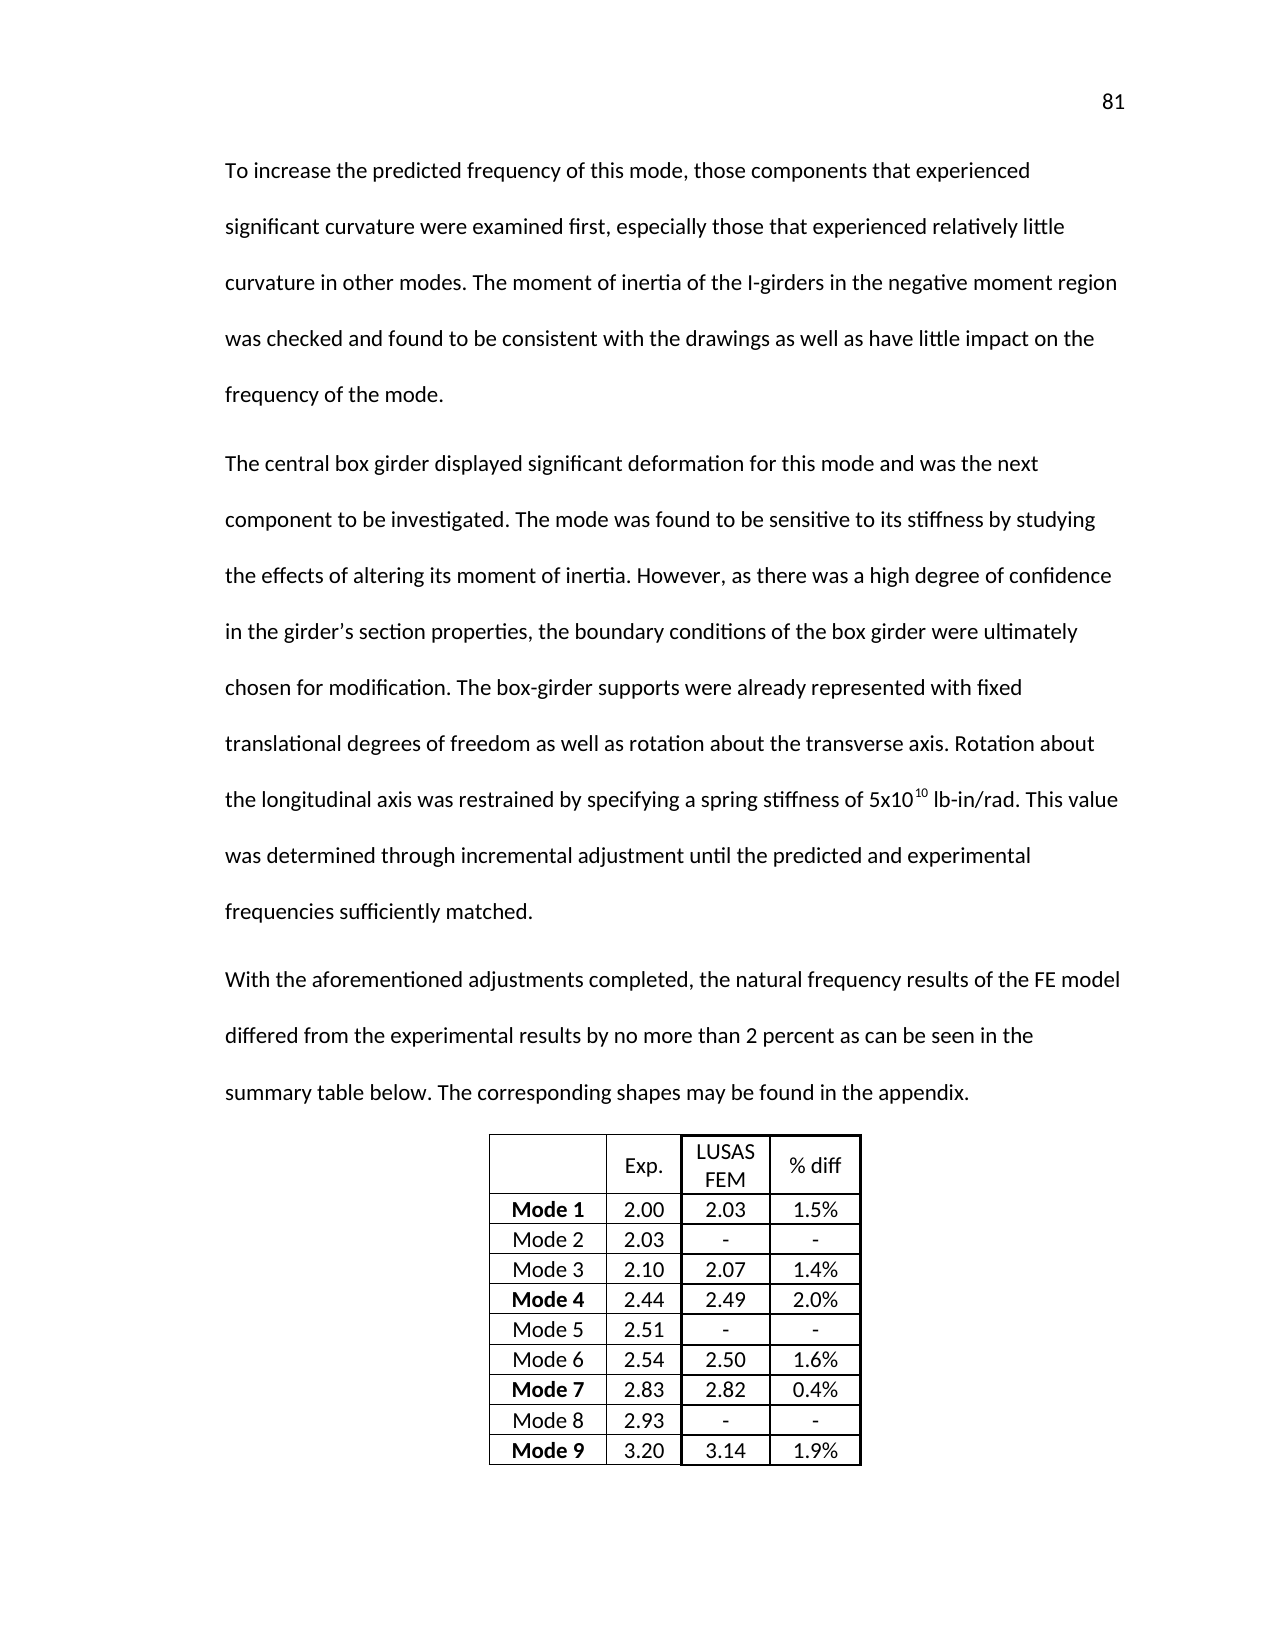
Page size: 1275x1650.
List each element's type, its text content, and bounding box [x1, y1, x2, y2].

table_cell 3.20 [607, 1435, 680, 1464]
table_cell - [683, 1406, 769, 1434]
table_cell - [683, 1315, 769, 1343]
table_cell 2.51 [607, 1314, 680, 1343]
table_cell 2.50 [683, 1346, 769, 1373]
text The central box girder displayed significant deformation for this mode and was the next component to be investigated. The mode was found to be sensitive to its stiffness by studying the effects of altering its moment of inertia. However, as there was a high degree of confidence in the girder’s section properties, the boundary conditions of the box girder were ultimately chosen for modification. The box-girder supports were already represented with fixed translational degrees of freedom as well as rotation about the transverse axis. Rotation about the longitudinal axis was restrained by specifying a spring stiffness of 5x1010 lb-in/rad. This value was determined through incremental adjustment until the predicted and experimental frequencies sufficiently matched. [225, 449, 1125, 925]
table_cell 2.10 [607, 1254, 680, 1283]
table_cell Mode 1 [490, 1194, 606, 1223]
table_cell Mode 6 [490, 1345, 606, 1373]
table_cell 2.44 [607, 1284, 680, 1313]
table_cell Mode 2 [490, 1224, 606, 1253]
table_cell 2.82 [683, 1376, 769, 1404]
table_cell 2.54 [607, 1345, 680, 1373]
table_cell 1.5% [771, 1195, 859, 1223]
table_cell 1.9% [771, 1436, 859, 1464]
table_cell - [771, 1406, 859, 1434]
table_cell Mode 4 [490, 1284, 606, 1313]
table_cell - [771, 1315, 859, 1343]
table_cell Mode 8 [490, 1405, 606, 1434]
table_cell 2.00 [607, 1194, 680, 1223]
table_cell 2.07 [683, 1255, 769, 1283]
table_cell 2.03 [607, 1224, 680, 1253]
table_cell 3.14 [683, 1436, 769, 1464]
table_cell 0.4% [771, 1376, 859, 1404]
table_cell 2.93 [607, 1405, 680, 1434]
text To increase the predicted frequency of this mode, those components that experienced significant curvature were examined first, especially those that experienced relatively little curvature in other modes. The moment of inertia of the I-girders in the negative moment region was checked and found to be consistent with the drawings as well as have little impact on the frequency of the mode. [225, 156, 1125, 408]
table_header Exp. [607, 1135, 680, 1193]
table_cell 2.83 [607, 1375, 680, 1404]
table_cell 1.4% [771, 1255, 859, 1283]
table_cell 2.49 [683, 1285, 769, 1313]
text With the aforementioned adjustments completed, the natural frequency results of the FE model differed from the experimental results by no more than 2 percent as can be seen in the summary table below. The corresponding shapes may be found in the appendix. [225, 966, 1125, 1106]
table_cell Mode 5 [490, 1314, 606, 1343]
table_cell Mode 7 [490, 1375, 606, 1404]
table_header % diff [771, 1137, 859, 1193]
table_cell Mode 9 [490, 1435, 606, 1464]
table_header [490, 1135, 606, 1193]
table_cell 1.6% [771, 1346, 859, 1373]
table_header LUSAS FEM [683, 1137, 769, 1193]
table_cell - [771, 1225, 859, 1253]
table_cell 2.0% [771, 1285, 859, 1313]
table_cell - [683, 1225, 769, 1253]
table_cell 2.03 [683, 1195, 769, 1223]
table_cell Mode 3 [490, 1254, 606, 1283]
